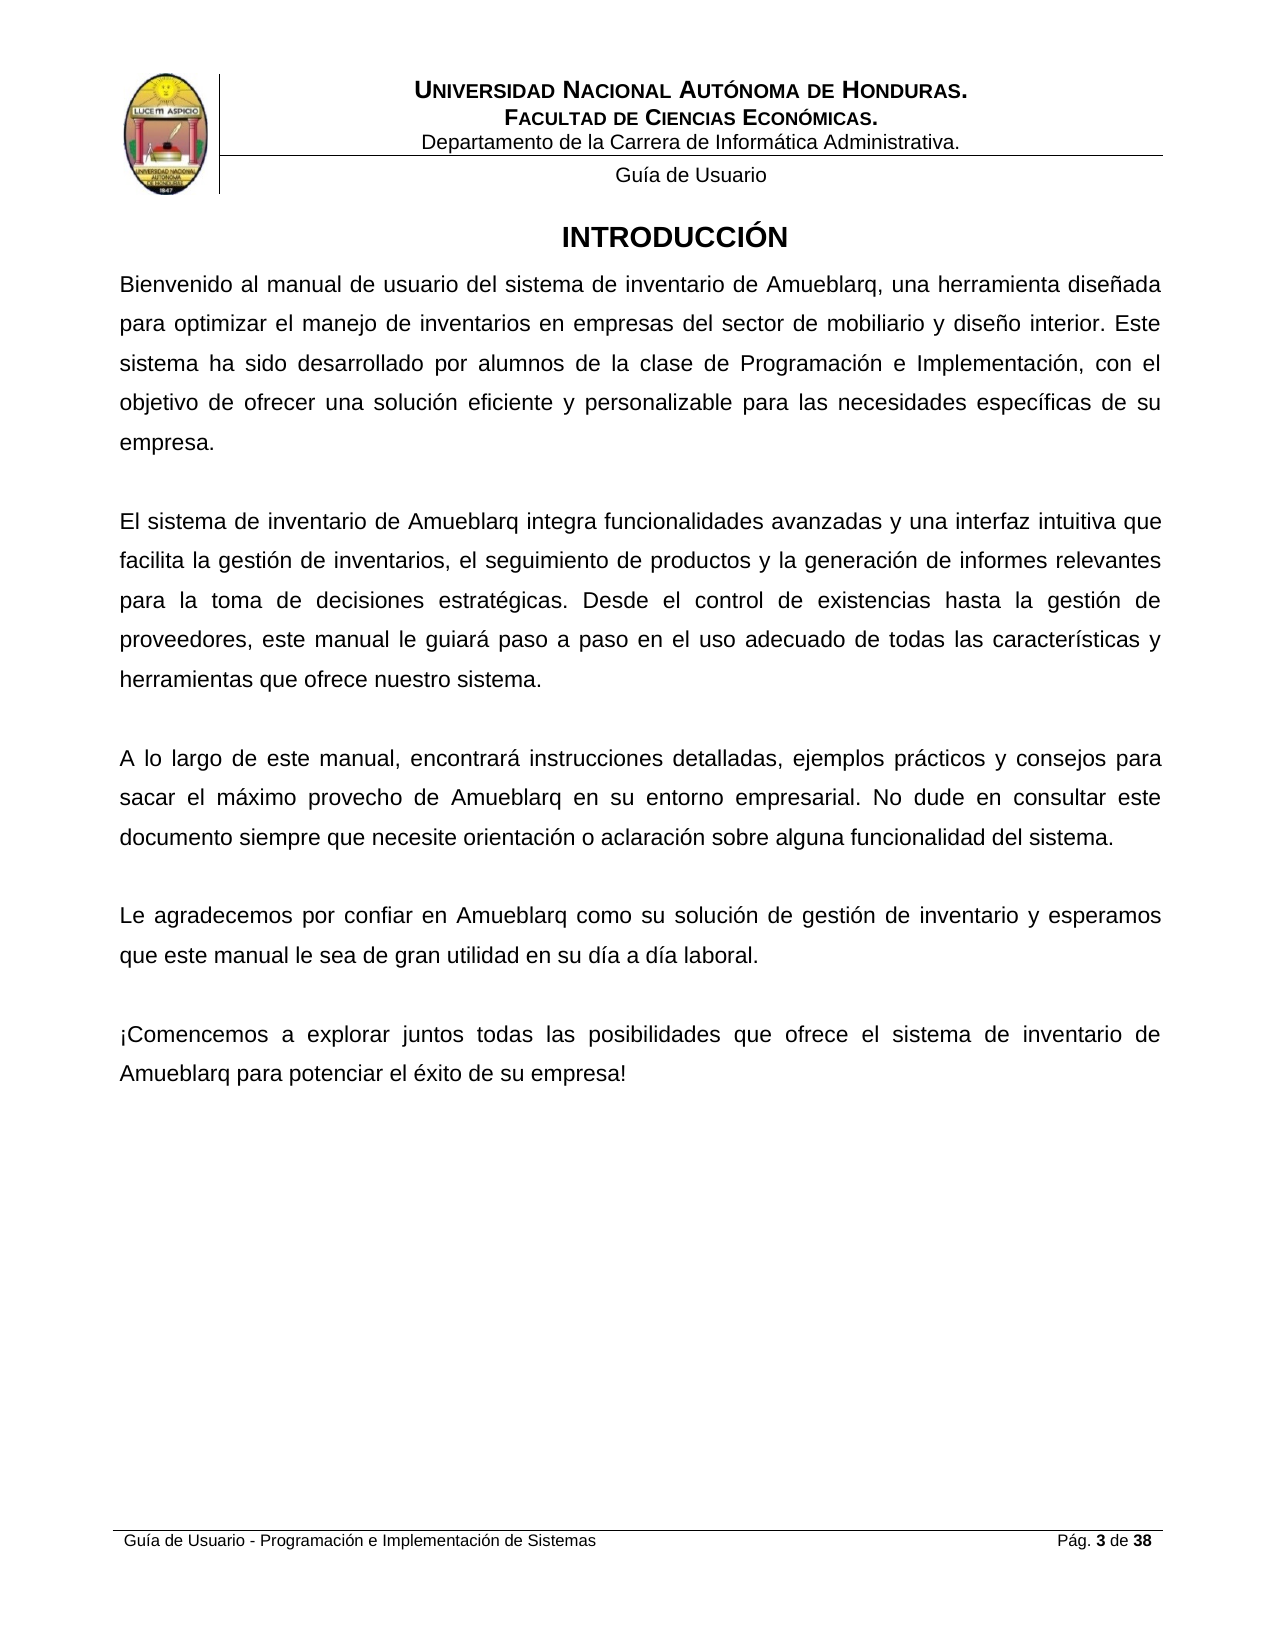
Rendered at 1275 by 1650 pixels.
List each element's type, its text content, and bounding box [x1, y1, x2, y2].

text Bienvenido al manual de usuario del sistema de inventario de Amueblarq, una herramienta diseñada para optimizar el manejo de inventarios en empresas del sector de mobiliario y diseño interior. Este sistema ha sido desarrollado por alumnos de la clase de Programación e Implementación, con el objetivo de ofrecer una solución eficiente y personalizable para las necesidades específicas de su empresa. [119, 271, 1162, 455]
text A lo largo de este manual, encontrará instrucciones detalladas, ejemplos prácticos y consejos para sacar el máximo provecho de Amueblarq en su entorno empresarial. No dude en consultar este documento siempre que necesite orientación o aclaración sobre alguna funcionalidad del sistema. [119, 744, 1162, 850]
subtitle INTRODUCCIÓN [187, 221, 1162, 254]
picture [123, 73, 208, 195]
text ¡Comencemos a explorar juntos todas las posibilidades que ofrece el sistema de inventario de Amueblarq para potenciar el éxito de su empresa! [119, 1021, 1162, 1087]
text El sistema de inventario de Amueblarq integra funcionalidades avanzadas y una interfaz intuitiva que facilita la gestión de inventarios, el seguimiento de productos y la generación de informes relevantes para la toma de decisiones estratégicas. Desde el control de existencias hasta la gestión de proveedores, este manual le guiará paso a paso en el uso adecuado de todas las características y herramientas que ofrece nuestro sistema. [119, 508, 1162, 692]
text Le agradecemos por confiar en Amueblarq como su solución de gestión de inventario y esperamos que este manual le sea de gran utilidad en su día a día laboral. [119, 902, 1162, 968]
